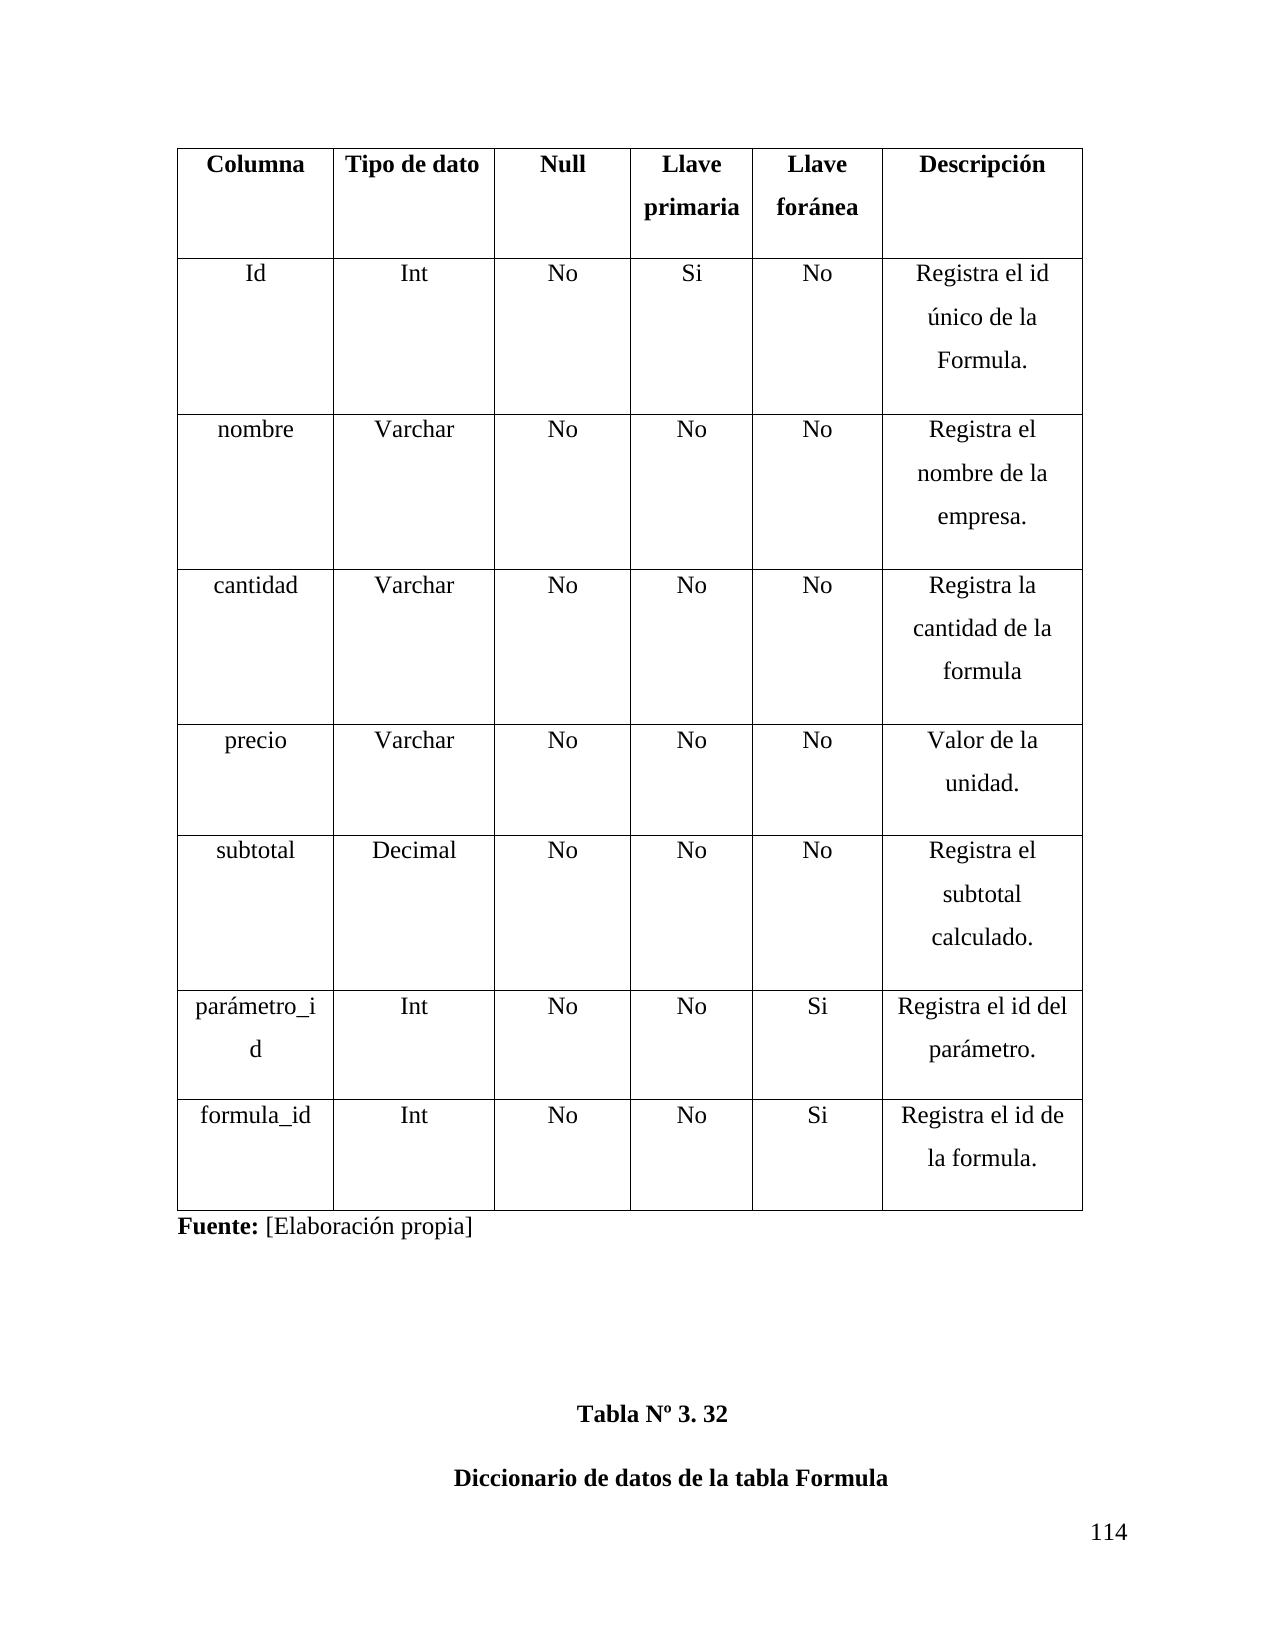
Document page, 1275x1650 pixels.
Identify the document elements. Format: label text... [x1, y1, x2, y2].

table_cell No [495, 991, 630, 1099]
table_cell No [753, 415, 882, 569]
table_cell Si [753, 991, 882, 1099]
table_cell Registra el id único de la Formula. [883, 259, 1082, 413]
table_cell No [495, 836, 630, 990]
table_cell Si [753, 1100, 882, 1210]
table_cell Id [178, 259, 333, 413]
table_cell No [495, 259, 630, 413]
list Diccionario de datos de la tabla Formula [215, 1463, 1127, 1491]
table_cell No [753, 570, 882, 724]
table_header Llave foránea [753, 149, 882, 257]
table_cell No [631, 836, 752, 990]
table_header Llave primaria [631, 149, 752, 257]
table_cell Registra el subtotal calculado. [883, 836, 1082, 990]
table_cell Int [334, 259, 494, 413]
table_cell formula_id [178, 1100, 333, 1210]
table_cell No [495, 415, 630, 569]
table_cell No [631, 415, 752, 569]
table_cell Varchar [334, 415, 494, 569]
table_header Columna [178, 149, 333, 257]
table_cell Valor de la unidad. [883, 725, 1082, 834]
table_cell No [495, 1100, 630, 1210]
table_cell cantidad [178, 570, 333, 724]
table_cell No [631, 1100, 752, 1210]
table_cell subtotal [178, 836, 333, 990]
table_cell No [631, 570, 752, 724]
table_cell nombre [178, 415, 333, 569]
text Fuente: [Elaboración propia] [177, 1211, 1127, 1240]
table_cell precio [178, 725, 333, 834]
table_cell parámetro_id [178, 991, 333, 1099]
table_cell Registra el nombre de la empresa. [883, 415, 1082, 569]
table_cell No [631, 725, 752, 834]
table_header Null [495, 149, 630, 257]
table_cell Registra la cantidad de la formula [883, 570, 1082, 724]
table_cell Varchar [334, 725, 494, 834]
table_header Tipo de dato [334, 149, 494, 257]
table_cell No [495, 725, 630, 834]
table_cell Varchar [334, 570, 494, 724]
table_cell Registra el id de la formula. [883, 1100, 1082, 1210]
table_cell Si [631, 259, 752, 413]
table_cell Int [334, 1100, 494, 1210]
table_cell No [753, 836, 882, 990]
table_cell Registra el id del parámetro. [883, 991, 1082, 1099]
table_cell No [753, 259, 882, 413]
table_header Descripción [883, 149, 1082, 257]
table_cell No [495, 570, 630, 724]
table_cell No [753, 725, 882, 834]
table_cell Decimal [334, 836, 494, 990]
table_cell No [631, 991, 752, 1099]
table_cell Int [334, 991, 494, 1099]
